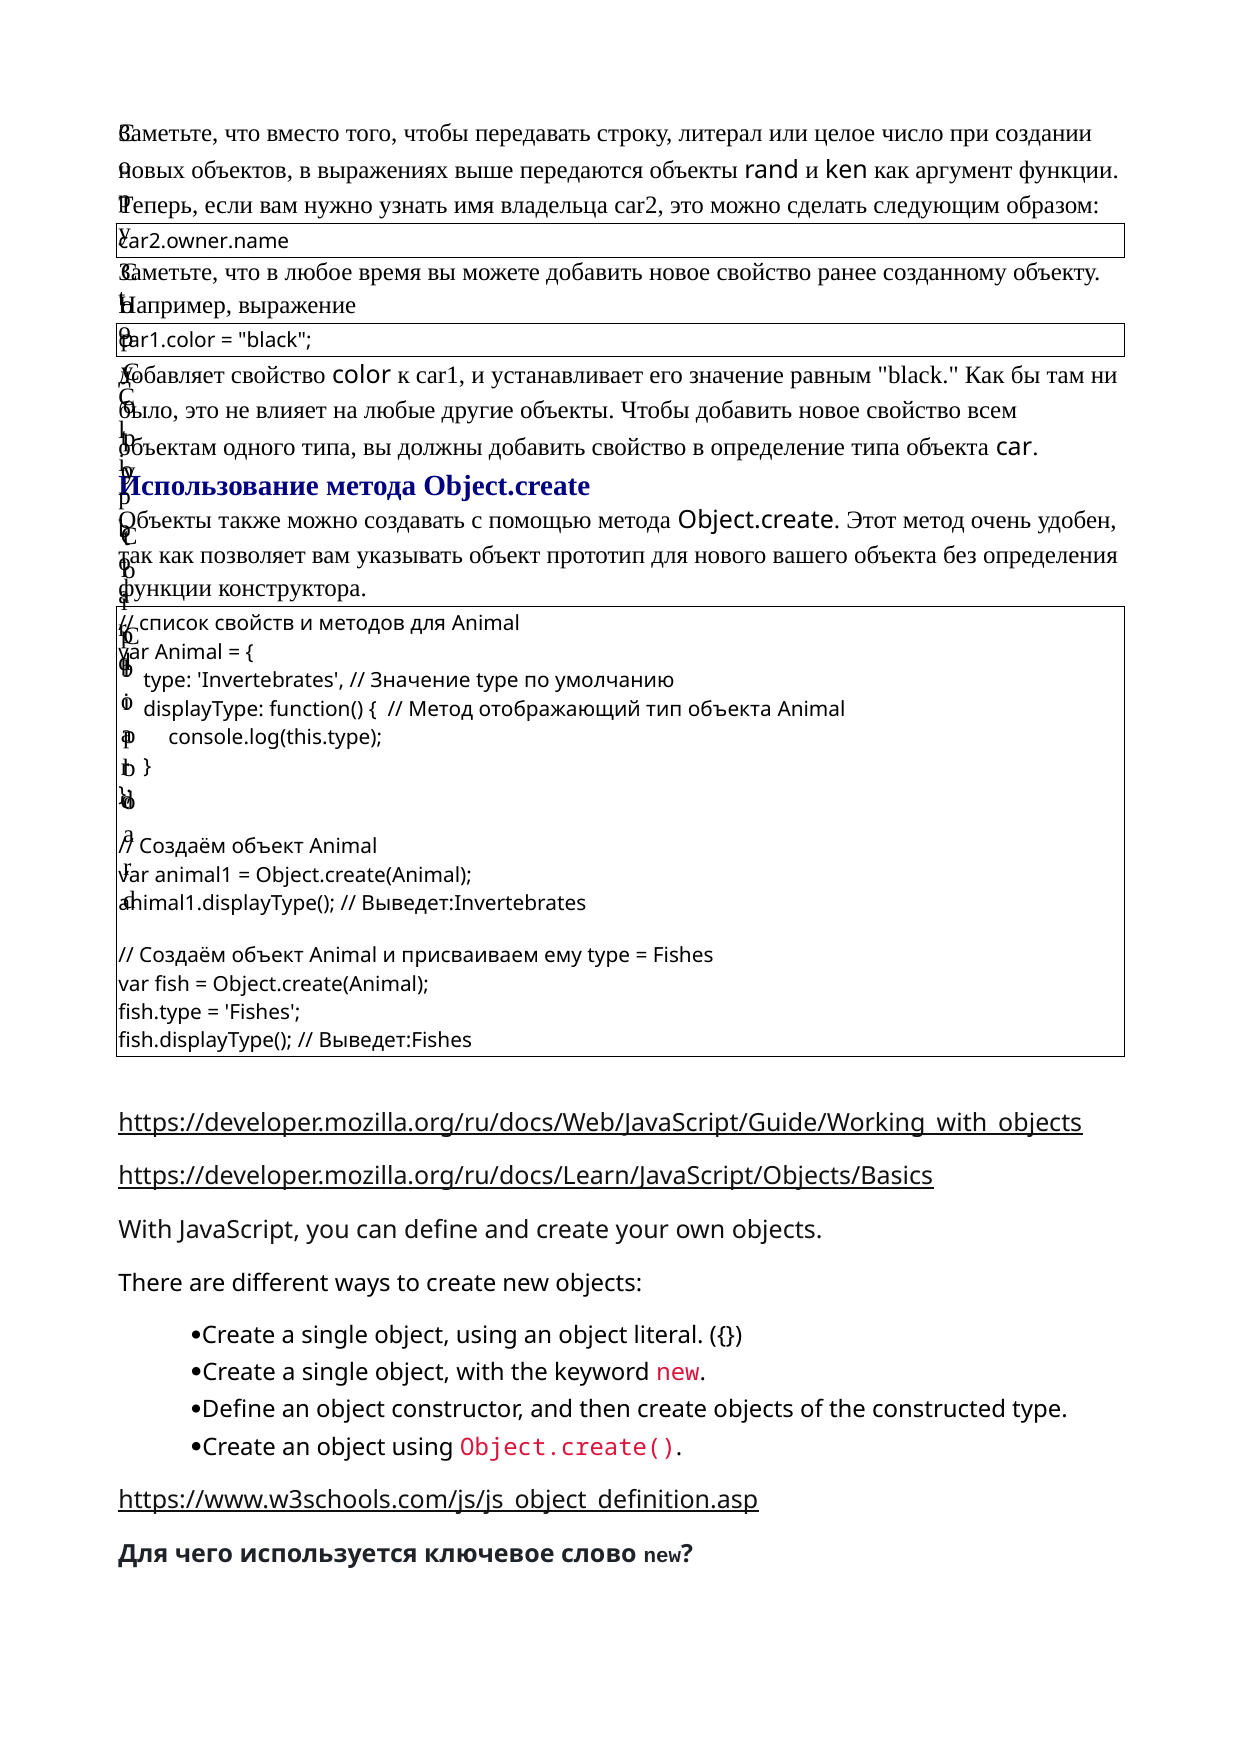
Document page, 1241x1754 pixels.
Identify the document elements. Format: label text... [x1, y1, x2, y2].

text car2.owner.name [117, 224, 1124, 257]
text }; [118, 779, 1122, 808]
text } [118, 751, 1122, 779]
text https://developer.mozilla.org/ru/docs/Learn/JavaScript/Objects/Basics [118, 1158, 1122, 1192]
text type: 'Invertebrates', // Значение type по умолчанию [118, 665, 1122, 694]
list Create a single object, using an object literal. ({}) [192, 1317, 1122, 1350]
text https://www.w3schools.com/js/js_object_definition.asp [118, 1482, 1122, 1516]
text With JavaScript, you can define and create your own objects. [118, 1212, 1122, 1246]
text fish.displayType(); // Выведет:Fishes [117, 1023, 1124, 1056]
text var Animal = { [118, 637, 1122, 665]
text console.log(this.type); [118, 722, 1122, 751]
text Заметьте, что вместо того, чтобы передавать строку, литерал или целое число при создании новых объектов, в выражениях выше передаются объекты rand и ken как аргумент функции. Теперь, если вам нужно узнать имя владельца car2, это можно сделать следующим образом: [118, 118, 1122, 219]
text Объекты также можно создавать с помощью метода Object.create. Этот метод очень удобен, так как позволяет вам указывать объект прототип для нового вашего объекта без определения функции конструктора. [118, 502, 1122, 602]
text https://developer.mozilla.org/ru/docs/Web/JavaScript/Guide/Working_with_objects [118, 1104, 1122, 1138]
text Для чего используется ключевое слово new? [118, 1535, 1122, 1569]
text var fish = Object.create(Animal); [118, 969, 1122, 997]
text fish.type = 'Fishes'; [118, 997, 1122, 1023]
text animal1.displayType(); // Выведет:Invertebrates [118, 888, 1122, 917]
text добавляет свойство color к car1, и устанавливает его значение равным "black." Как бы там ни было, это не влияет на любые другие объекты. Чтобы добавить новое свойство всем объектам одного типа, вы должны добавить свойство в определение типа объекта car. [118, 357, 1122, 463]
text var animal1 = Object.create(Animal); [118, 860, 1122, 888]
text displayType: function() { // Метод отображающий тип объекта Animal [118, 694, 1122, 722]
text car1.color = "black"; [117, 324, 1124, 356]
text There are different ways to create new objects: [118, 1265, 1122, 1298]
list Create a single object, with the keyword new. [192, 1355, 1122, 1387]
list Define an object constructor, and then create objects of the constructed type. [192, 1392, 1122, 1425]
text Заметьте, что в любое время вы можете добавить новое свойство ранее созданному объекту. Например, выражение [118, 258, 1122, 319]
subtitle Использование метода Object.create [126, 468, 1122, 502]
text // список свойств и методов для Animal [117, 607, 1124, 637]
text // Создаём объект Animal [118, 831, 1122, 860]
text // Создаём объект Animal и присваиваем ему type = Fishes [118, 940, 1122, 969]
list Create an object using Object.create(). [192, 1429, 1122, 1462]
